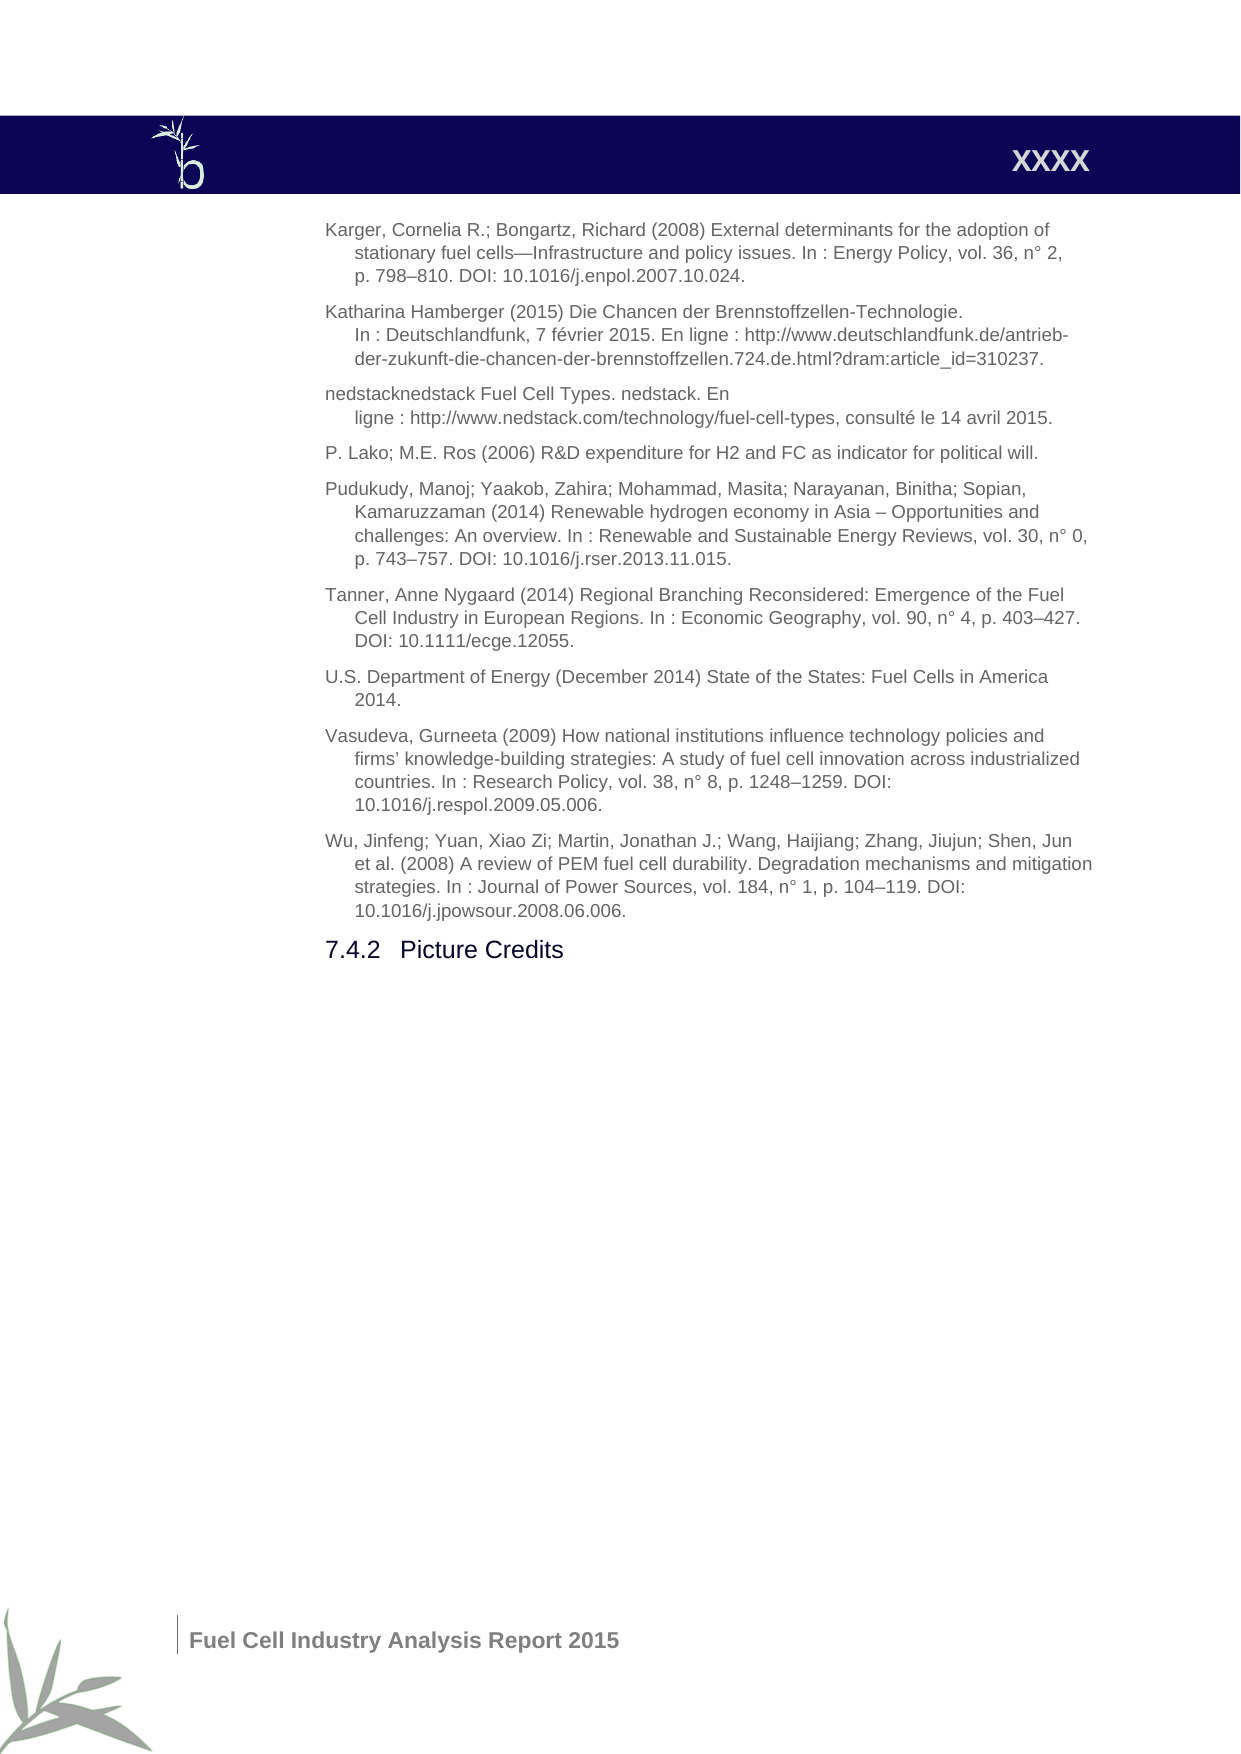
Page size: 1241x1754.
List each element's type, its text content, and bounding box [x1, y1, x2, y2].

text Vasudeva, Gurneeta (2009) How national institutions influence technology policies and firms’ knowledge-building strategies: A study of fuel cell innovation across industrialized countries. In : Research Policy, vol. 38, n° 8, p. 1248–1259. DOI: 10.1016/j.respol.2009.05.006. [325, 724, 1092, 816]
text Pudukudy, Manoj; Yaakob, Zahira; Mohammad, Masita; Narayanan, Binitha; Sopian, Kamaruzzaman (2014) Renewable hydrogen economy in Asia – Opportunities and challenges: An overview. In : Renewable and Sustainable Energy Reviews, vol. 30, n° 0, p. 743–757. DOI: 10.1016/j.rser.2013.11.015. [325, 478, 1092, 569]
text Katharina Hamberger (2015) Die Chancen der Brennstoffzellen-Technologie. In : Deutschlandfunk, 7 février 2015. En ligne : http://www.deutschlandfunk.de/antrieb-der-zukunft-die-chancen-der-brennstoffzellen.724.de.html?dram:article_id=310237. [325, 301, 1092, 369]
text Karger, Cornelia R.; Bongartz, Richard (2008) External determinants for the adoption of stationary fuel cells—Infrastructure and policy issues. In : Energy Policy, vol. 36, n° 2, p. 798–810. DOI: 10.1016/j.enpol.2007.10.024. [325, 219, 1092, 287]
text U.S. Department of Energy (December 2014) State of the States: Fuel Cells in America 2014. [325, 666, 1092, 710]
picture [0, 1607, 169, 1754]
text P. Lako; M.E. Ros (2006) R&D expenditure for H2 and FC as indicator for political will. [325, 442, 1092, 464]
text Wu, Jinfeng; Yuan, Xiao Zi; Martin, Jonathan J.; Wang, Haijiang; Zhang, Jiujun; Shen, Jun et al. (2008) A review of PEM fuel cell durability. Degradation mechanisms and mitigation strategies. In : Journal of Power Sources, vol. 184, n° 1, p. 104–119. DOI: 10.1016/j.jpowsour.2008.06.006. [325, 830, 1092, 921]
text nedstacknedstack Fuel Cell Types. nedstack. En ligne : http://www.nedstack.com/technology/fuel-cell-types, consulté le 14 avril 2015. [325, 383, 1092, 428]
text Tanner, Anne Nygaard (2014) Regional Branching Reconsidered: Emergence of the Fuel Cell Industry in European Regions. In : Economic Geography, vol. 90, n° 4, p. 403–427. DOI: 10.1111/ecge.12055. [325, 583, 1092, 651]
subtitle Picture Credits [325, 935, 1092, 964]
